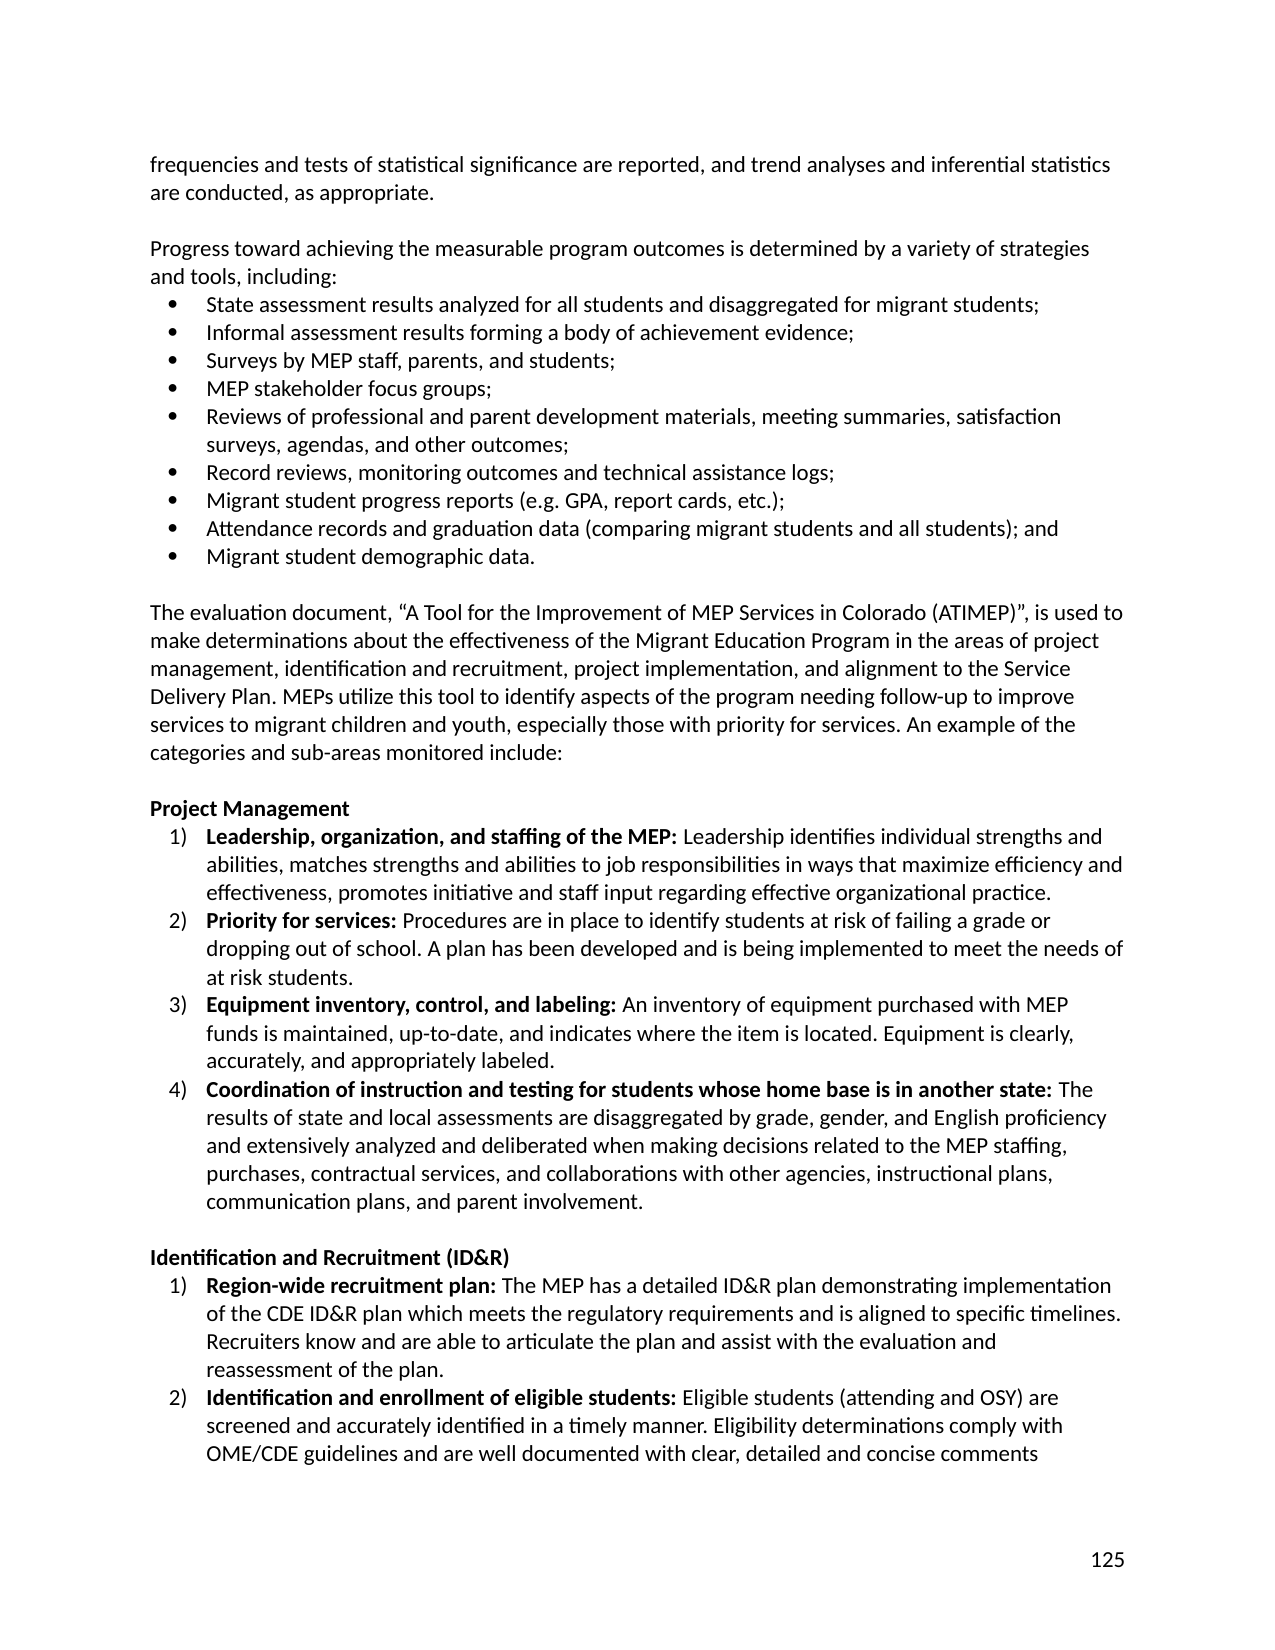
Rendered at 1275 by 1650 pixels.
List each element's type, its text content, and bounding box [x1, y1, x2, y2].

list Reviews of professional and parent development materials, meeting summaries, satisfaction surveys, agendas, and other outcomes; [169, 402, 1125, 458]
list Equipment inventory, control, and labeling: An inventory of equipment purchased with MEP funds is maintained, up-to-date, and indicates where the item is located. Equipment is clearly, accurately, and appropriately labeled. [169, 991, 1125, 1075]
text Project Management [150, 794, 1125, 822]
text Progress toward achieving the measurable program outcomes is determined by a variety of strategies and tools, including: [150, 234, 1125, 290]
list Record reviews, monitoring outcomes and technical assistance logs; [169, 458, 1125, 486]
list MEP stakeholder focus groups; [169, 374, 1125, 402]
list Surveys by MEP staff, parents, and students; [169, 346, 1125, 374]
list Migrant student progress reports (e.g. GPA, report cards, etc.); [169, 486, 1125, 514]
text The evaluation document, “A Tool for the Improvement of MEP Services in Colorado (ATIMEP)”, is used to make determinations about the effectiveness of the Migrant Education Program in the areas of project management, identification and recruitment, project implementation, and alignment to the Service Delivery Plan. MEPs utilize this tool to identify aspects of the program needing follow-up to improve services to migrant children and youth, especially those with priority for services. An example of the categories and sub-areas monitored include: [150, 598, 1125, 766]
list Informal assessment results forming a body of achievement evidence; [169, 318, 1125, 346]
list Coordination of instruction and testing for students whose home base is in another state: The results of state and local assessments are disaggregated by grade, gender, and English proficiency and extensively analyzed and deliberated when making decisions related to the MEP staffing, purchases, contractual services, and collaborations with other agencies, instructional plans, communication plans, and parent involvement. [169, 1075, 1125, 1215]
list Priority for services: Procedures are in place to identify students at risk of failing a grade or dropping out of school. A plan has been developed and is being implemented to meet the needs of at risk students. [169, 907, 1125, 991]
list Attendance records and graduation data (comparing migrant students and all students); and [169, 514, 1125, 542]
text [150, 150, 1125, 206]
list Migrant student demographic data. [169, 542, 1125, 570]
text Identification and Recruitment (ID&R) [150, 1243, 1125, 1271]
list Leadership, organization, and staffing of the MEP: Leadership identifies individual strengths and abilities, matches strengths and abilities to job responsibilities in ways that maximize efficiency and effectiveness, promotes initiative and staff input regarding effective organizational practice. [169, 822, 1125, 907]
list State assessment results analyzed for all students and disaggregated for migrant students; [169, 290, 1125, 318]
list Region-wide recruitment plan: The MEP has a detailed ID&R plan demonstrating implementation of the CDE ID&R plan which meets the regulatory requirements and is aligned to specific timelines. Recruiters know and are able to articulate the plan and assist with the evaluation and reassessment of the plan. [169, 1271, 1125, 1383]
list Identification and enrollment of eligible students: Eligible students (attending and OSY) are screened and accurately identified in a timely manner. Eligibility determinations comply with OME/CDE guidelines and are well documented with clear, detailed and concise comments [169, 1383, 1125, 1467]
